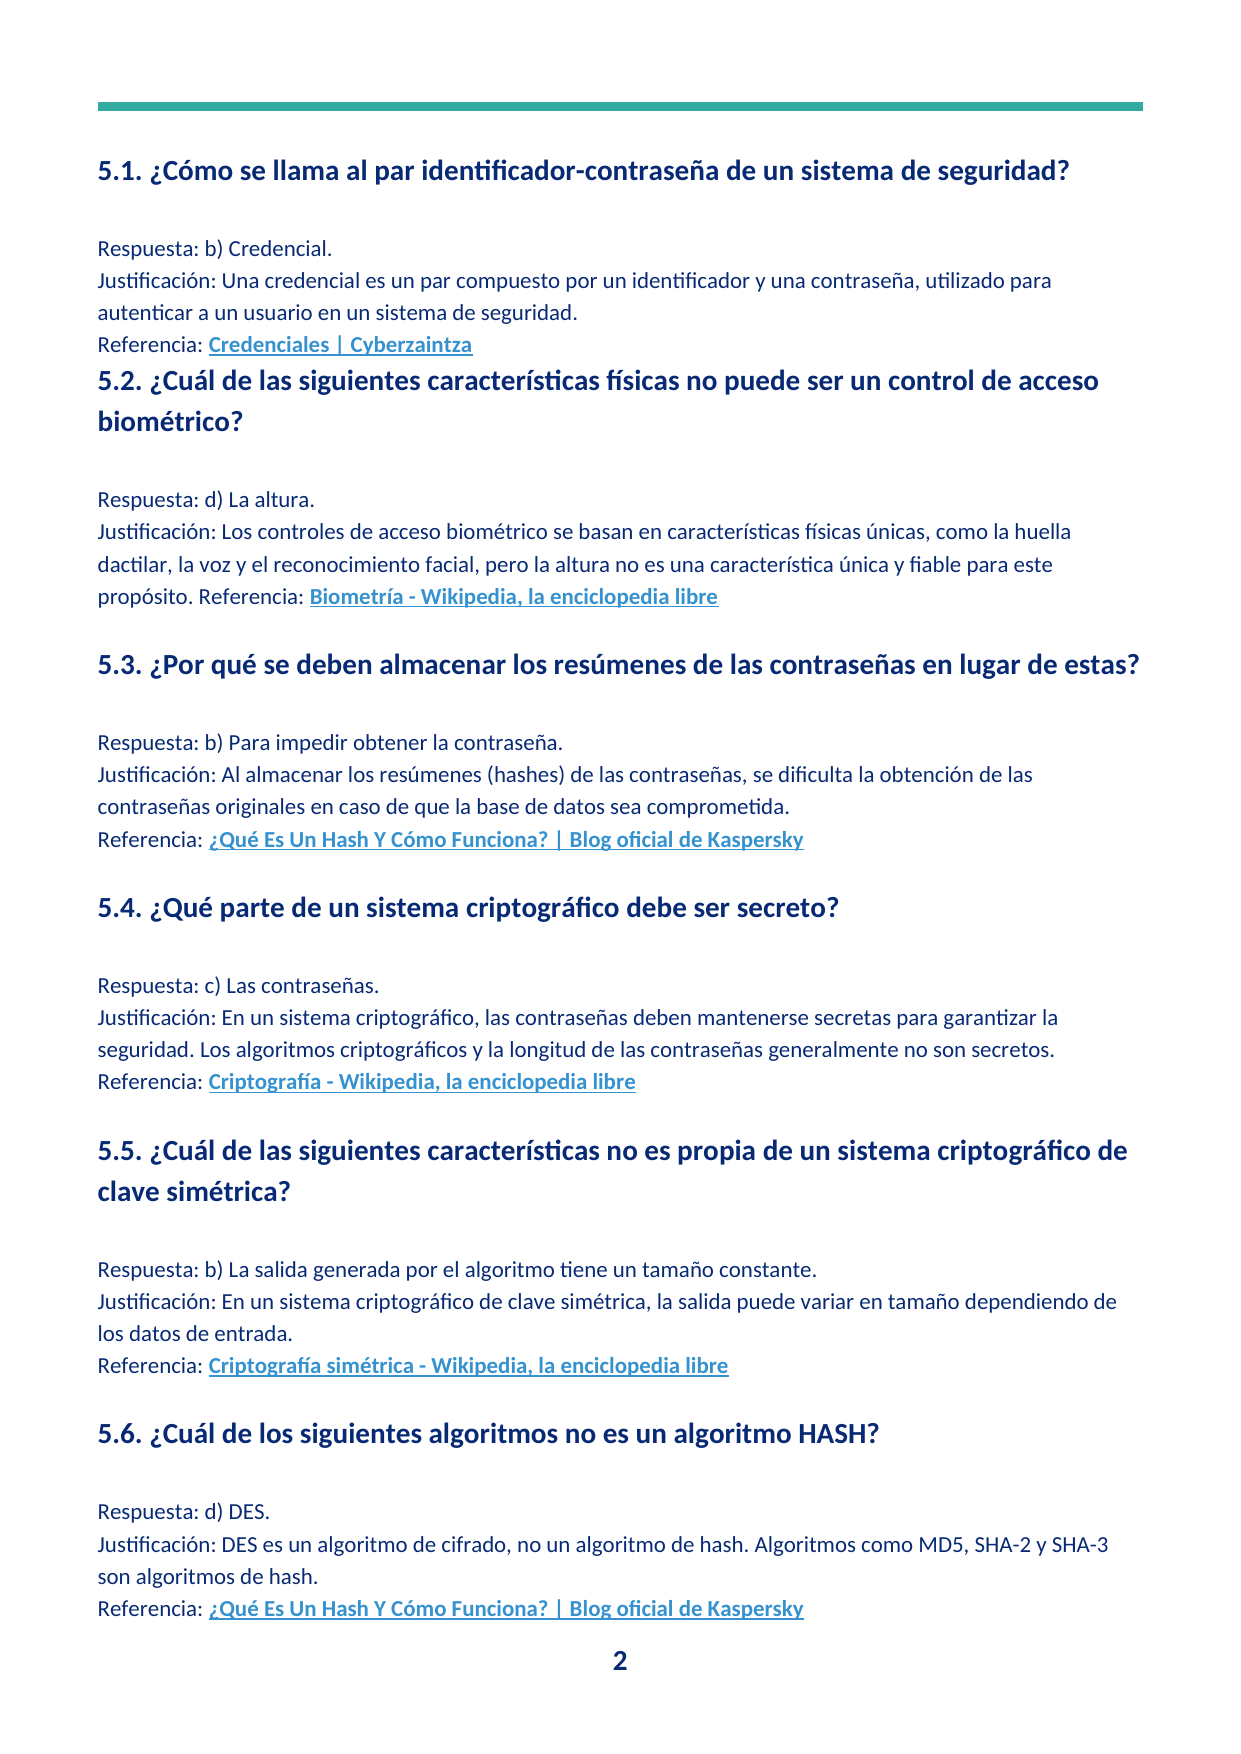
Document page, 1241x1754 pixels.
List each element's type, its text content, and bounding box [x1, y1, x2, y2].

text 5.1. ¿Cómo se llama al par identificador-contraseña de un sistema de seguridad? [97, 152, 1143, 187]
text Referencia: ¿Qué Es Un Hash Y Cómo Funciona? | Blog oficial de Kaspersky [97, 825, 1143, 853]
text Respuesta: b) Para impedir obtener la contraseña. [97, 728, 1143, 756]
text Justificación: Los controles de acceso biométrico se basan en características físicas únicas, como la huella dactilar, la voz y el reconocimiento facial, pero la altura no es una característica única y fiable para este propósito. Referencia: Biometría - Wikipedia, la enciclopedia libre [97, 517, 1143, 610]
text 5.5. ¿Cuál de las siguientes características no es propia de un sistema criptográfico de clave simétrica? [97, 1132, 1143, 1208]
text Respuesta: d) La altura. [97, 485, 1143, 513]
text Respuesta: c) Las contraseñas. [97, 971, 1143, 999]
text Referencia: Criptografía - Wikipedia, la enciclopedia libre [97, 1067, 1143, 1096]
text Justificación: En un sistema criptográfico de clave simétrica, la salida puede variar en tamaño dependiendo de los datos de entrada. [97, 1287, 1143, 1347]
text 5.3. ¿Por qué se deben almacenar los resúmenes de las contraseñas en lugar de estas? [97, 646, 1143, 682]
text Justificación: Al almacenar los resúmenes (hashes) de las contraseñas, se dificulta la obtención de las contraseñas originales en caso de que la base de datos sea comprometida. [97, 760, 1143, 821]
text Respuesta: d) DES. [97, 1497, 1143, 1526]
text Referencia: Credenciales | Cyberzaintza [97, 330, 1143, 358]
text 5.2. ¿Cuál de las siguientes características físicas no puede ser un control de acceso biométrico? [97, 362, 1143, 439]
text 5.6. ¿Cuál de los siguientes algoritmos no es un algoritmo HASH? [97, 1416, 1143, 1451]
text Respuesta: b) Credencial. [97, 234, 1143, 262]
text Justificación: En un sistema criptográfico, las contraseñas deben mantenerse secretas para garantizar la seguridad. Los algoritmos criptográficos y la longitud de las contraseñas generalmente no son secretos. [97, 1003, 1143, 1063]
text Justificación: DES es un algoritmo de cifrado, no un algoritmo de hash. Algoritmos como MD5, SHA-2 y SHA-3 son algoritmos de hash. [97, 1530, 1143, 1590]
text Respuesta: b) La salida generada por el algoritmo tiene un tamaño constante. [97, 1255, 1143, 1283]
text Justificación: Una credencial es un par compuesto por un identificador y una contraseña, utilizado para autenticar a un usuario en un sistema de seguridad. [97, 266, 1143, 326]
text Referencia: Criptografía simétrica - Wikipedia, la enciclopedia libre [97, 1351, 1143, 1379]
text Referencia: ¿Qué Es Un Hash Y Cómo Funciona? | Blog oficial de Kaspersky [97, 1594, 1143, 1622]
text 5.4. ¿Qué parte de un sistema criptográfico debe ser secreto? [97, 889, 1143, 925]
